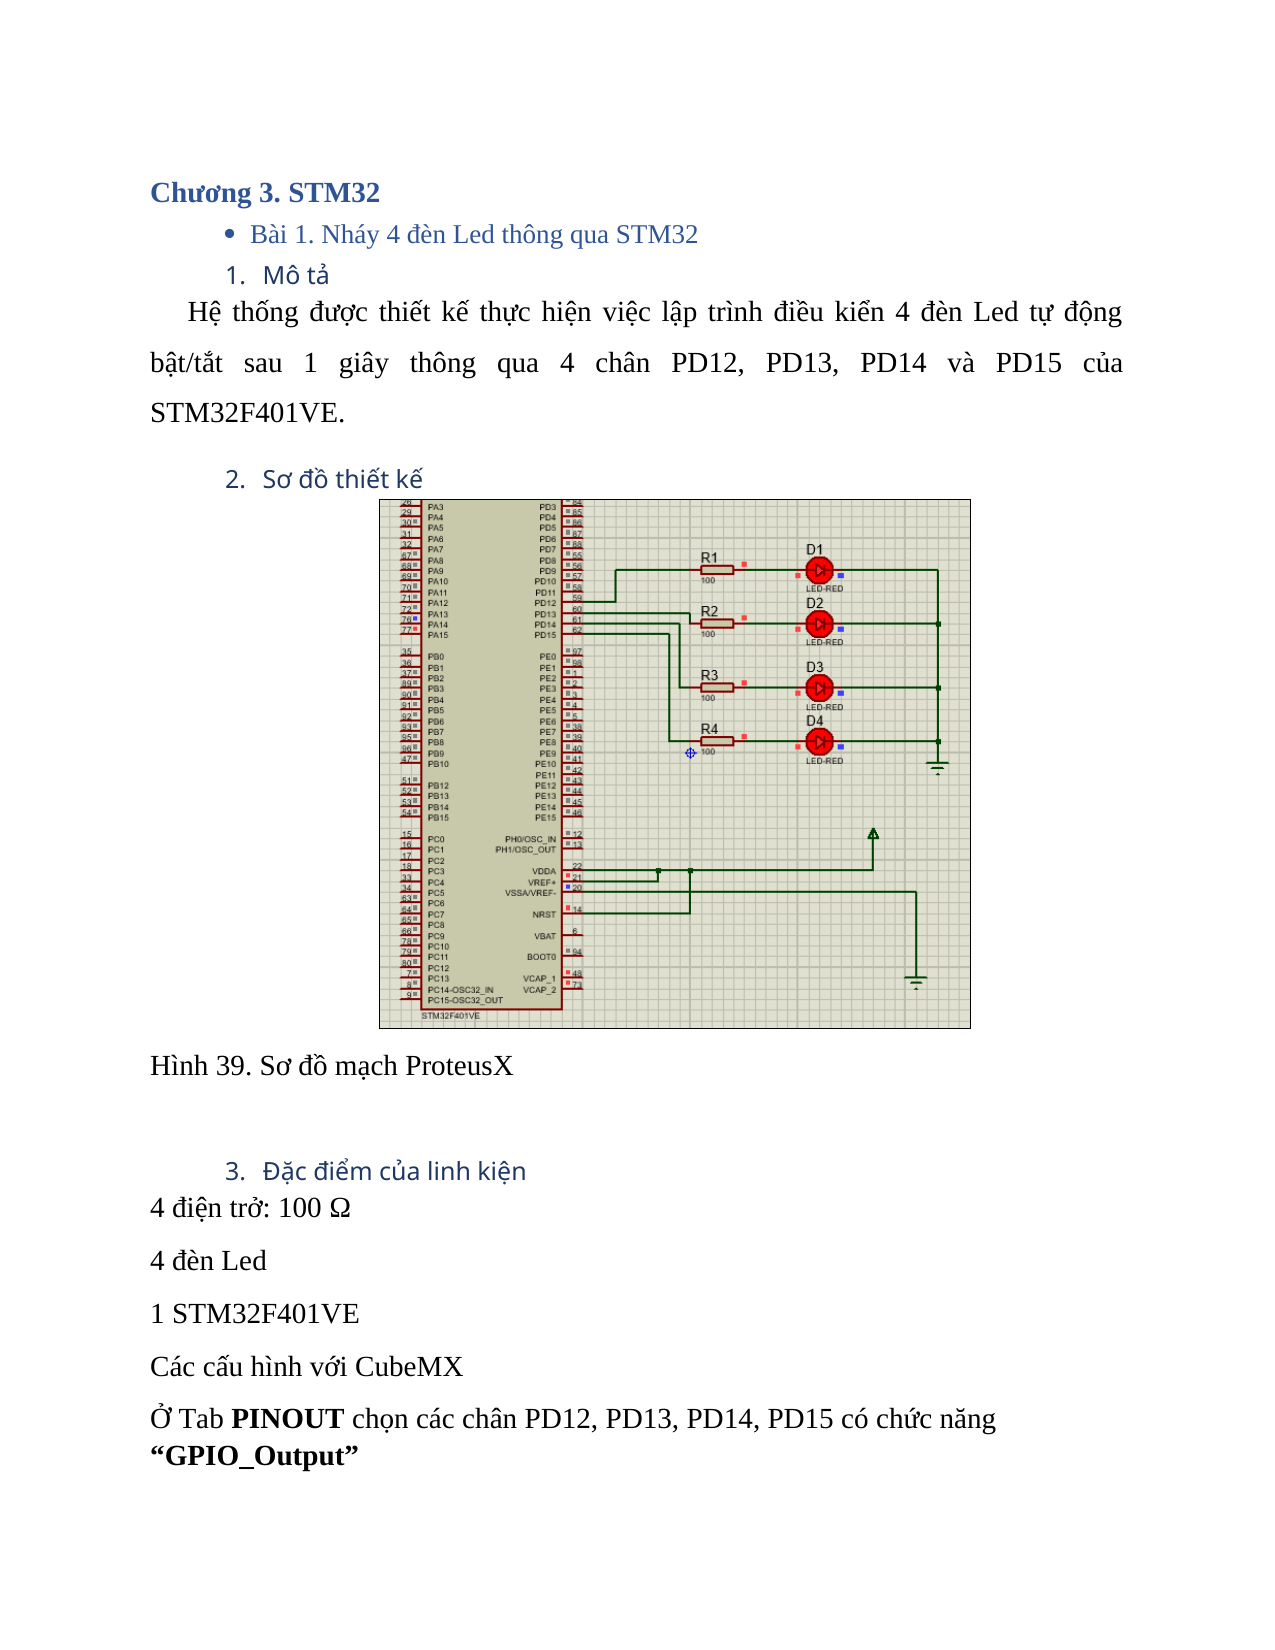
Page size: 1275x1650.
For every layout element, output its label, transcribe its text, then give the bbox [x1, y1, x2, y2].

subtitle Chương 3. STM32 [150, 175, 1125, 208]
text Hệ thống được thiết kế thực hiện việc lập trình điều kiển 4 đèn Led tự động bật/tắt sau 1 giây thông qua 4 chân PD12, PD13, PD14 và PD15 của STM32F401VE. [150, 294, 1125, 429]
subtitle Sơ đồ thiết kế [225, 462, 1125, 496]
subtitle Bài 1. Nháy 4 đèn Led thông qua STM32 [225, 218, 1125, 249]
subtitle Mô tả [225, 258, 1125, 292]
subtitle Đặc điểm của linh kiện [225, 1153, 1125, 1188]
picture [380, 500, 970, 1028]
